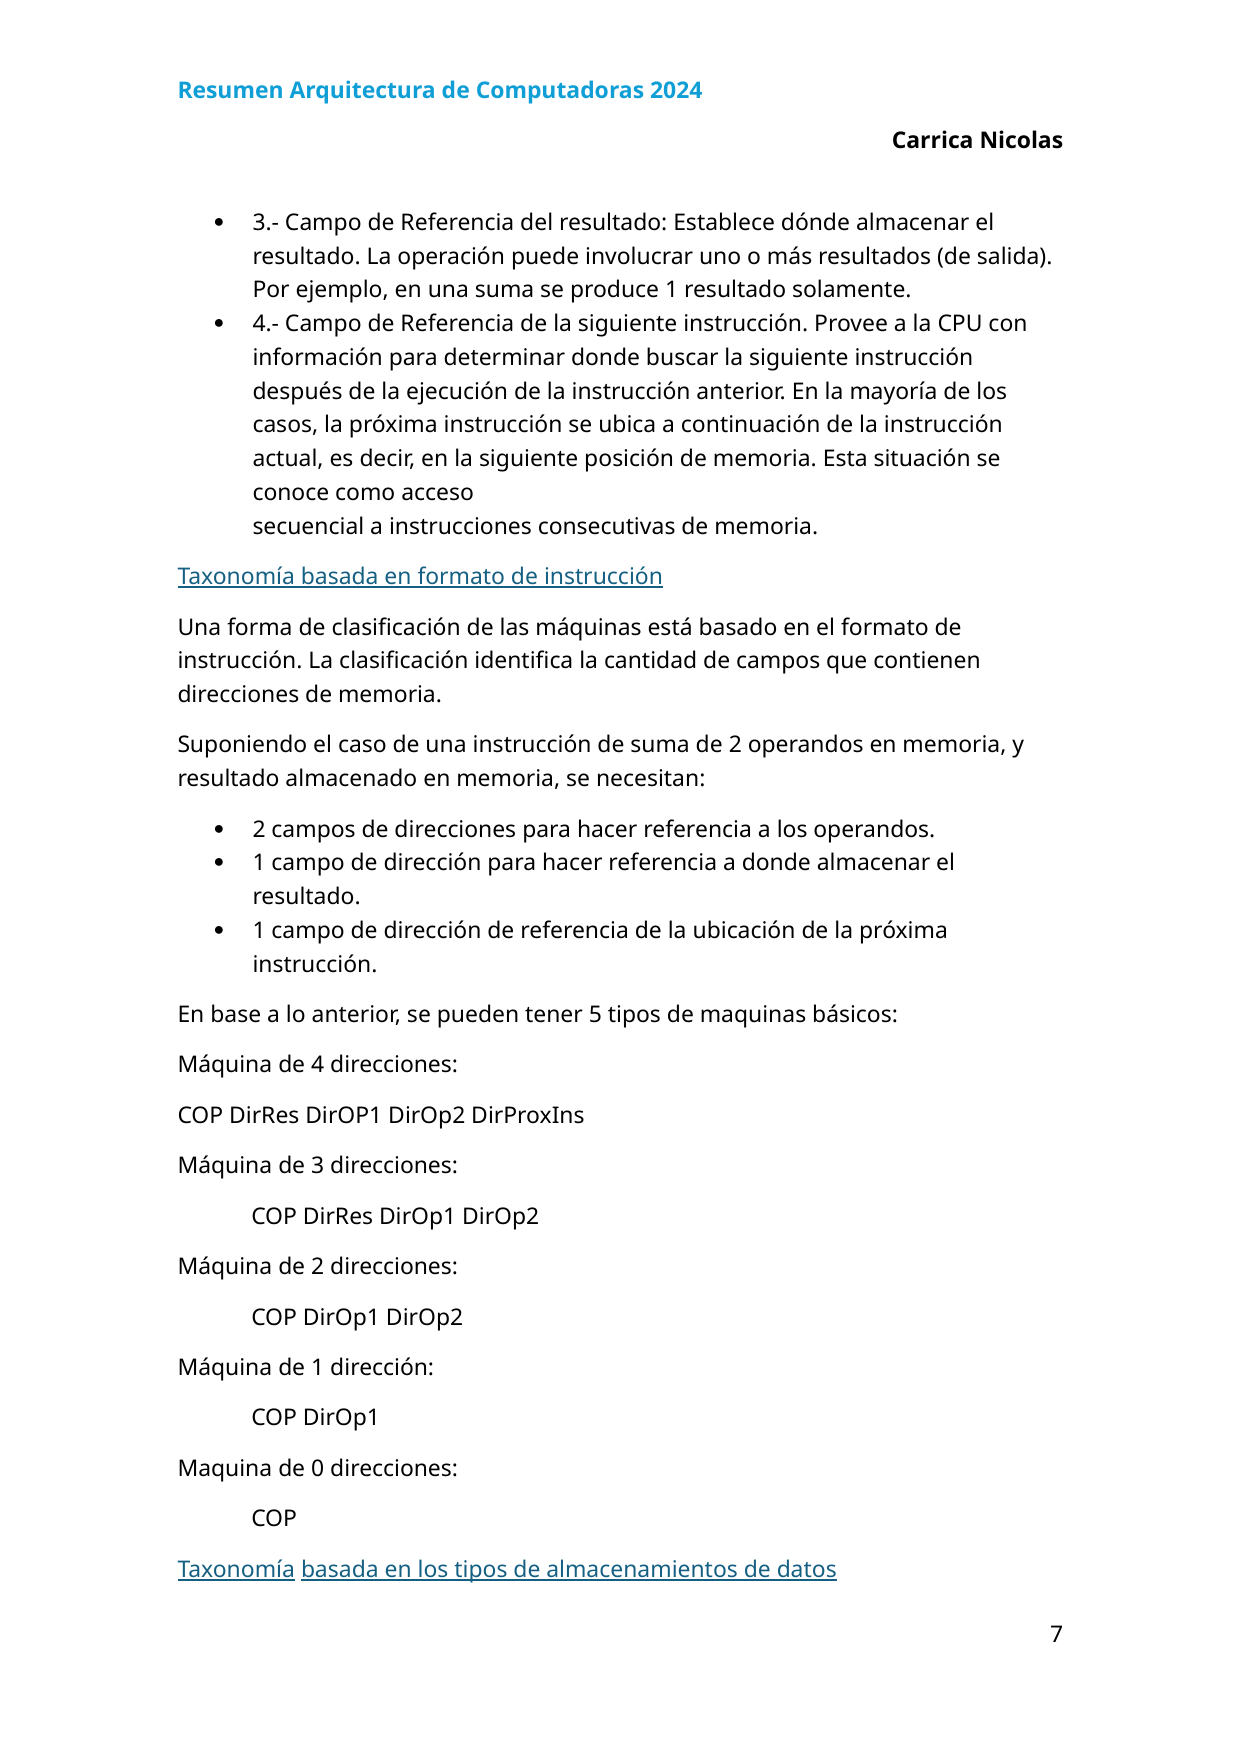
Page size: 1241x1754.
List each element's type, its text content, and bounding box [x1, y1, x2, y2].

text Máquina de 4 direcciones: [177, 1048, 1063, 1079]
text Máquina de 3 direcciones: [177, 1149, 1063, 1180]
list 3.- Campo de Referencia del resultado: Establece dónde almacenar el resultado. La operación puede involucrar uno o más resultados (de salida). Por ejemplo, en una suma se produce 1 resultado solamente. [215, 206, 1063, 304]
text Taxonomía basada en formato de instrucción [177, 560, 1063, 591]
text COP DirRes DirOP1 DirOp2 DirProxIns [177, 1099, 1063, 1130]
list 2 campos de direcciones para hacer referencia a los operandos. [215, 812, 1063, 844]
text Taxonomía basada en los tipos de almacenamientos de datos [177, 1552, 1063, 1584]
text Suponiendo el caso de una instrucción de suma de 2 operandos en memoria, y resultado almacenado en memoria, se necesitan: [177, 728, 1063, 793]
text COP DirRes DirOp1 DirOp2 [177, 1199, 1063, 1231]
text En base a lo anterior, se pueden tener 5 tipos de maquinas básicos: [177, 998, 1063, 1029]
text Una forma de clasificación de las máquinas está basado en el formato de instrucción. La clasificación identifica la cantidad de campos que contienen direcciones de memoria. [177, 610, 1063, 709]
text COP [177, 1502, 1063, 1533]
text Máquina de 1 dirección: [177, 1351, 1063, 1382]
text COP DirOp1 DirOp2 [177, 1300, 1063, 1332]
list 1 campo de dirección de referencia de la ubicación de la próxima instrucción. [215, 914, 1063, 979]
text Máquina de 2 direcciones: [177, 1250, 1063, 1281]
list 1 campo de dirección para hacer referencia a donde almacenar el resultado. [215, 846, 1063, 911]
list 4.- Campo de Referencia de la siguiente instrucción. Provee a la CPU con información para determinar donde buscar la siguiente instrucción después de la ejecución de la instrucción anterior. En la mayoría de los casos, la próxima instrucción se ubica a continuación de la instrucción actual, es decir, en la siguiente posición de memoria. Esta situación se conoce como acceso [215, 307, 1063, 507]
text COP DirOp1 [177, 1401, 1063, 1432]
list secuencial a instrucciones consecutivas de memoria. [252, 509, 1063, 541]
text Maquina de 0 direcciones: [177, 1452, 1063, 1483]
